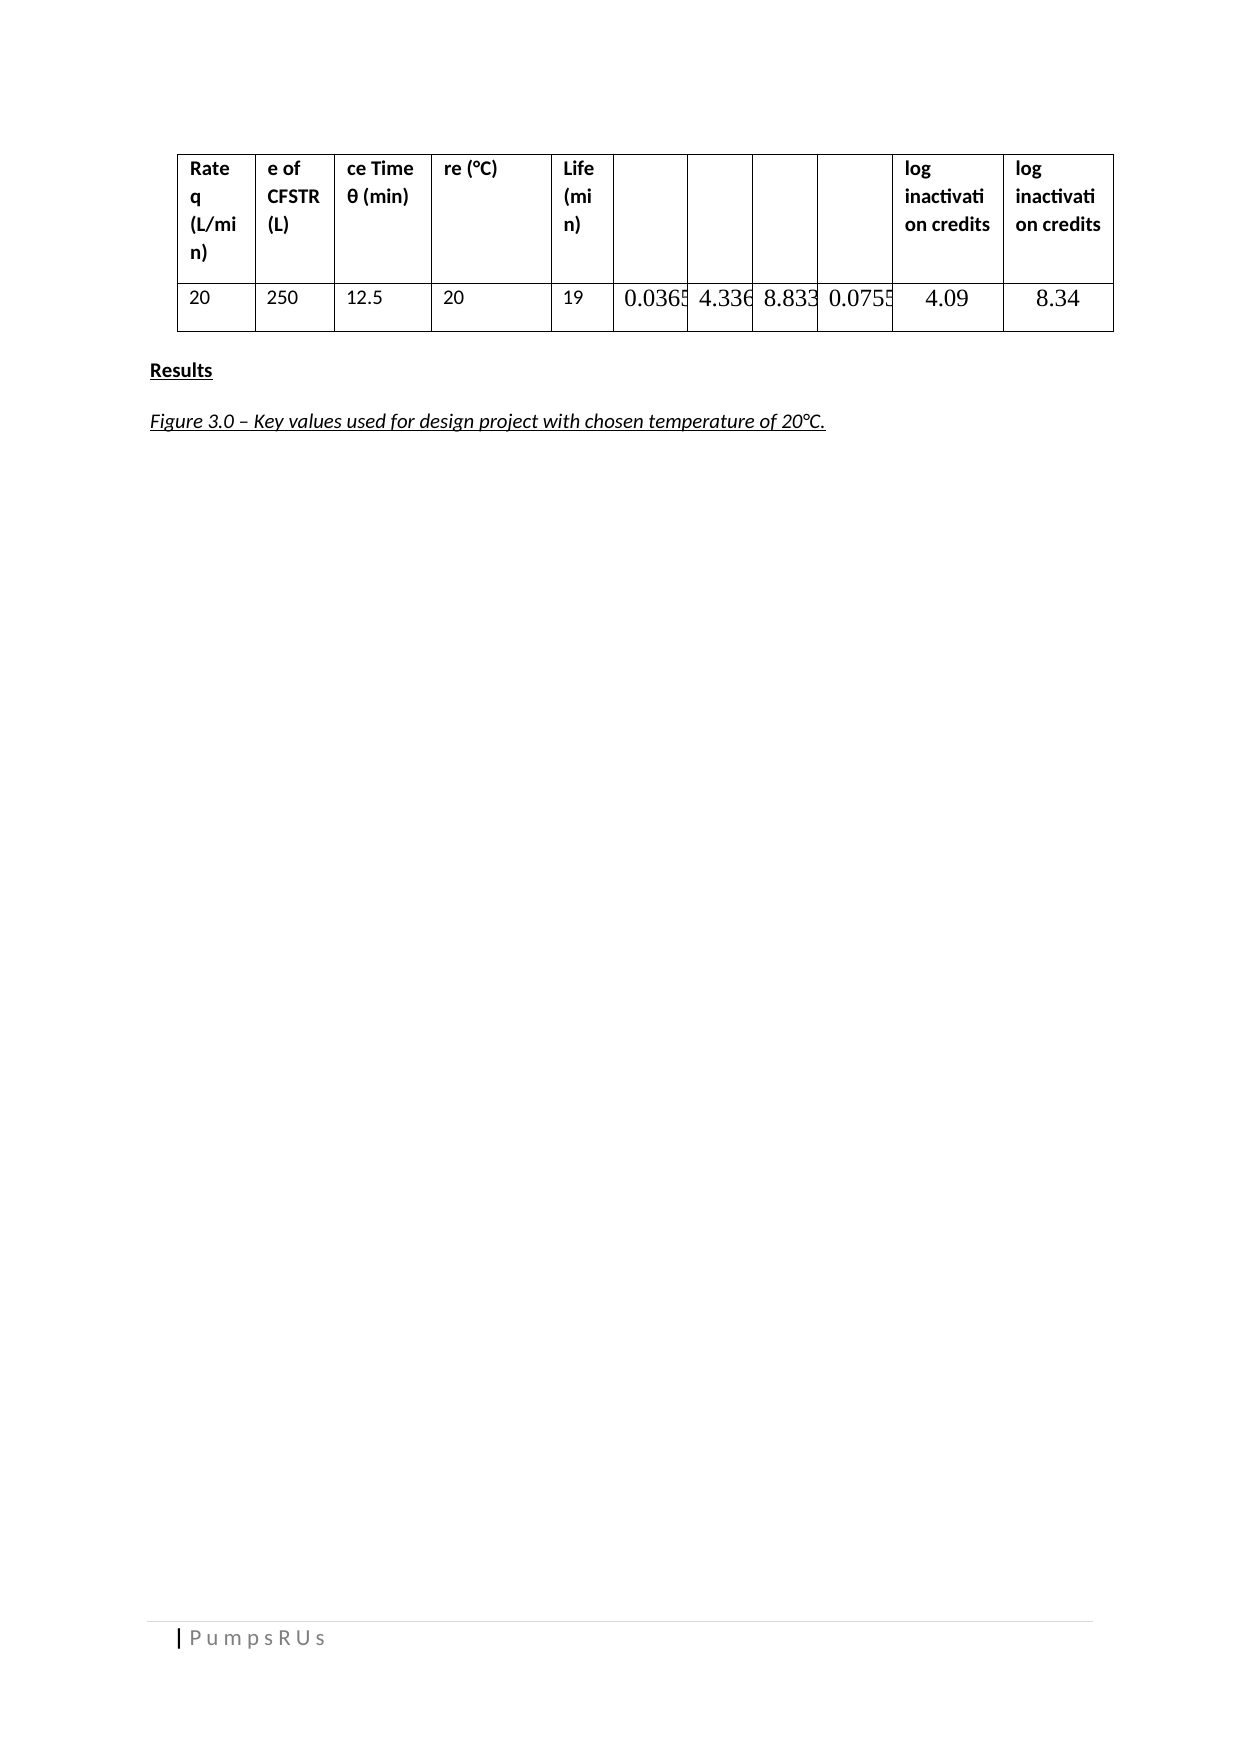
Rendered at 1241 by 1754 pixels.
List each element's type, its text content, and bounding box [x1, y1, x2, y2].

table_header Volume of CFSTR (L) [256, 155, 334, 283]
table_header Kg [688, 155, 752, 283]
table_header Temperature (°C) [432, 155, 551, 283]
table_cell [614, 284, 687, 331]
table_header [335, 155, 431, 283]
text Figure 3.0 – Key values used for design project with chosen temperature of 20°C. [150, 408, 1142, 433]
text Results [150, 357, 1142, 383]
table_cell 19 [552, 284, 613, 331]
table_cell 20 [178, 284, 255, 331]
table_cell [893, 284, 1003, 331]
table_cell 12.5 [335, 284, 431, 331]
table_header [1004, 155, 1113, 283]
table_header Ca [818, 155, 892, 283]
table_header Flow Rate q (L/min) [178, 155, 255, 283]
table_header Kv [753, 155, 817, 283]
table_cell [1004, 284, 1113, 331]
table_cell [818, 284, 892, 331]
table_cell [753, 284, 817, 331]
table_header Half Life (min) [552, 155, 613, 283]
table_cell [688, 284, 752, 331]
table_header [893, 155, 1003, 283]
table_cell 250 [256, 284, 334, 331]
table_cell 20 [432, 284, 551, 331]
table_header K [614, 155, 687, 283]
